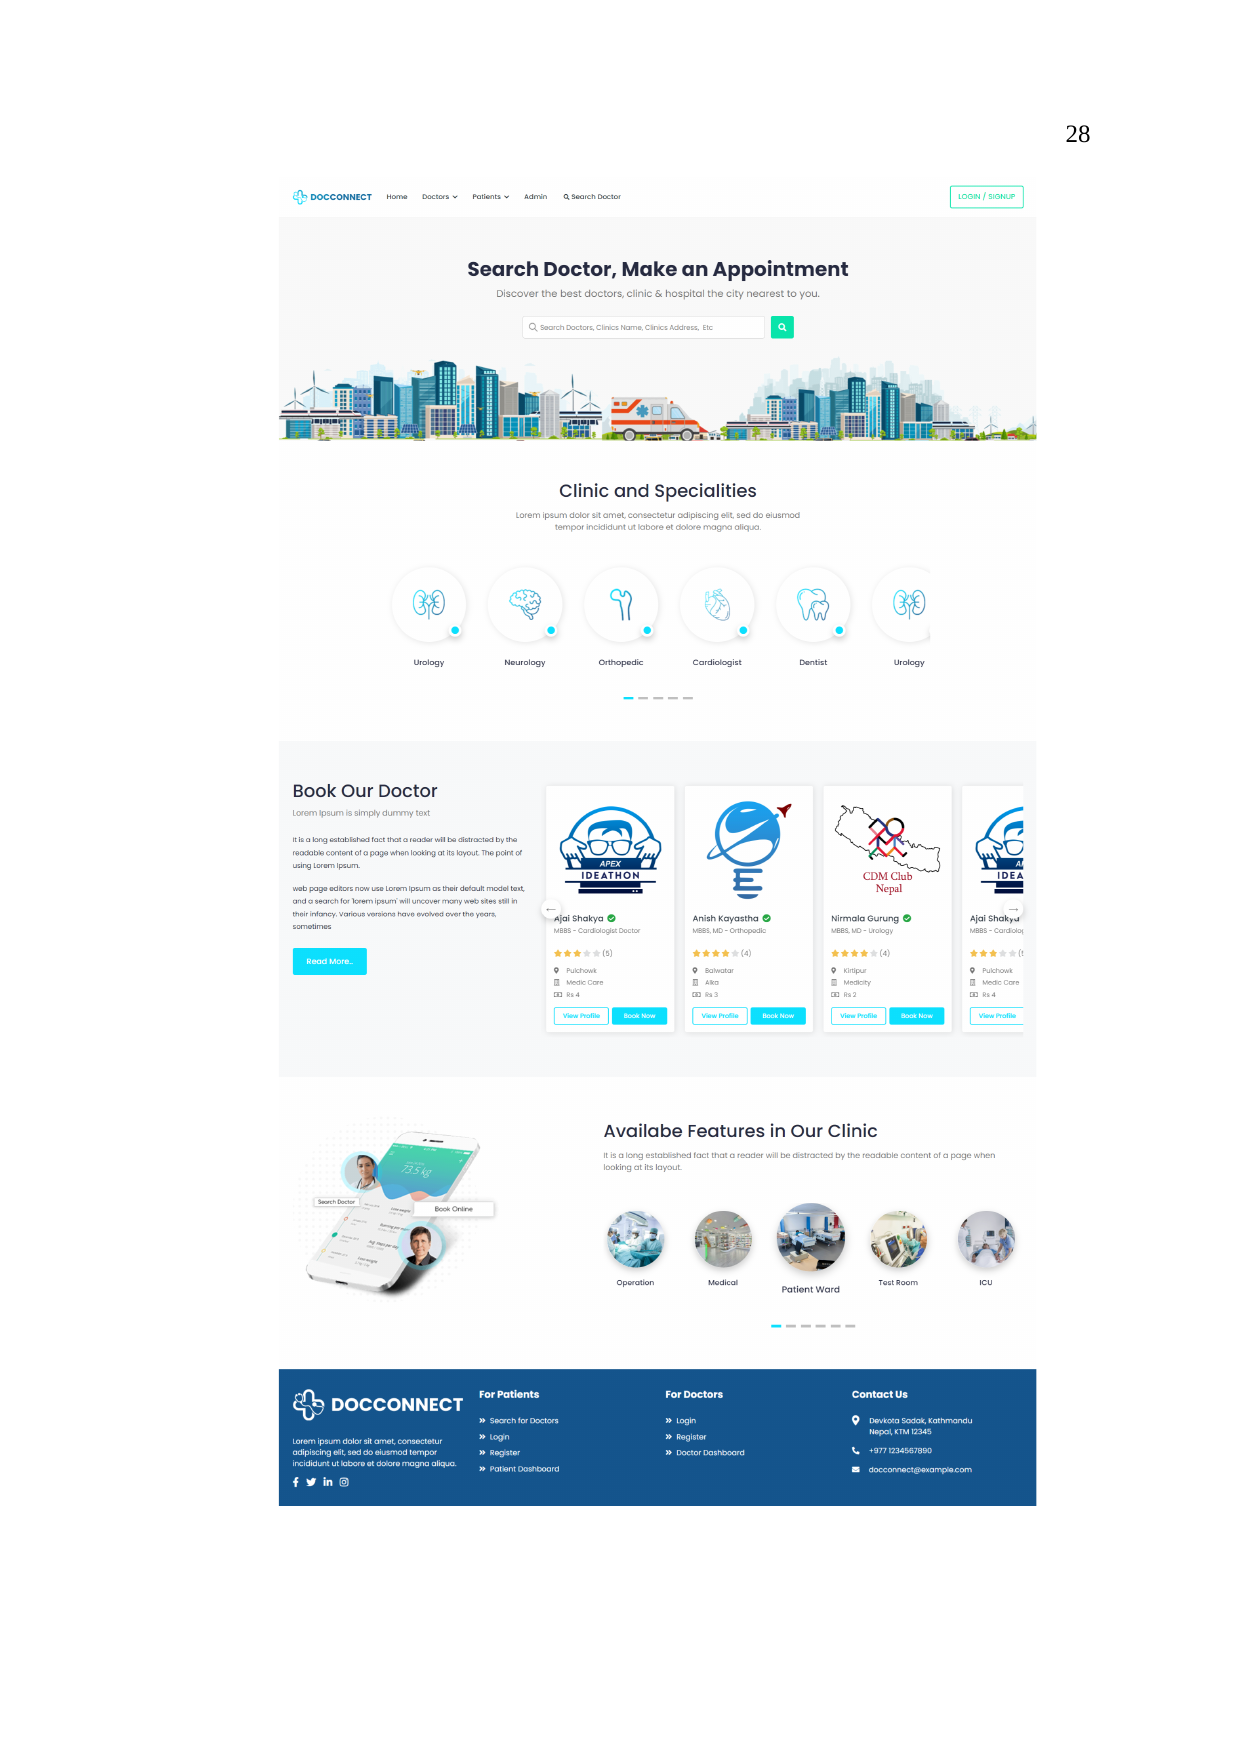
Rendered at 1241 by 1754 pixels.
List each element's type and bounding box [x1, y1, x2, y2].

picture [278, 177, 1037, 1506]
